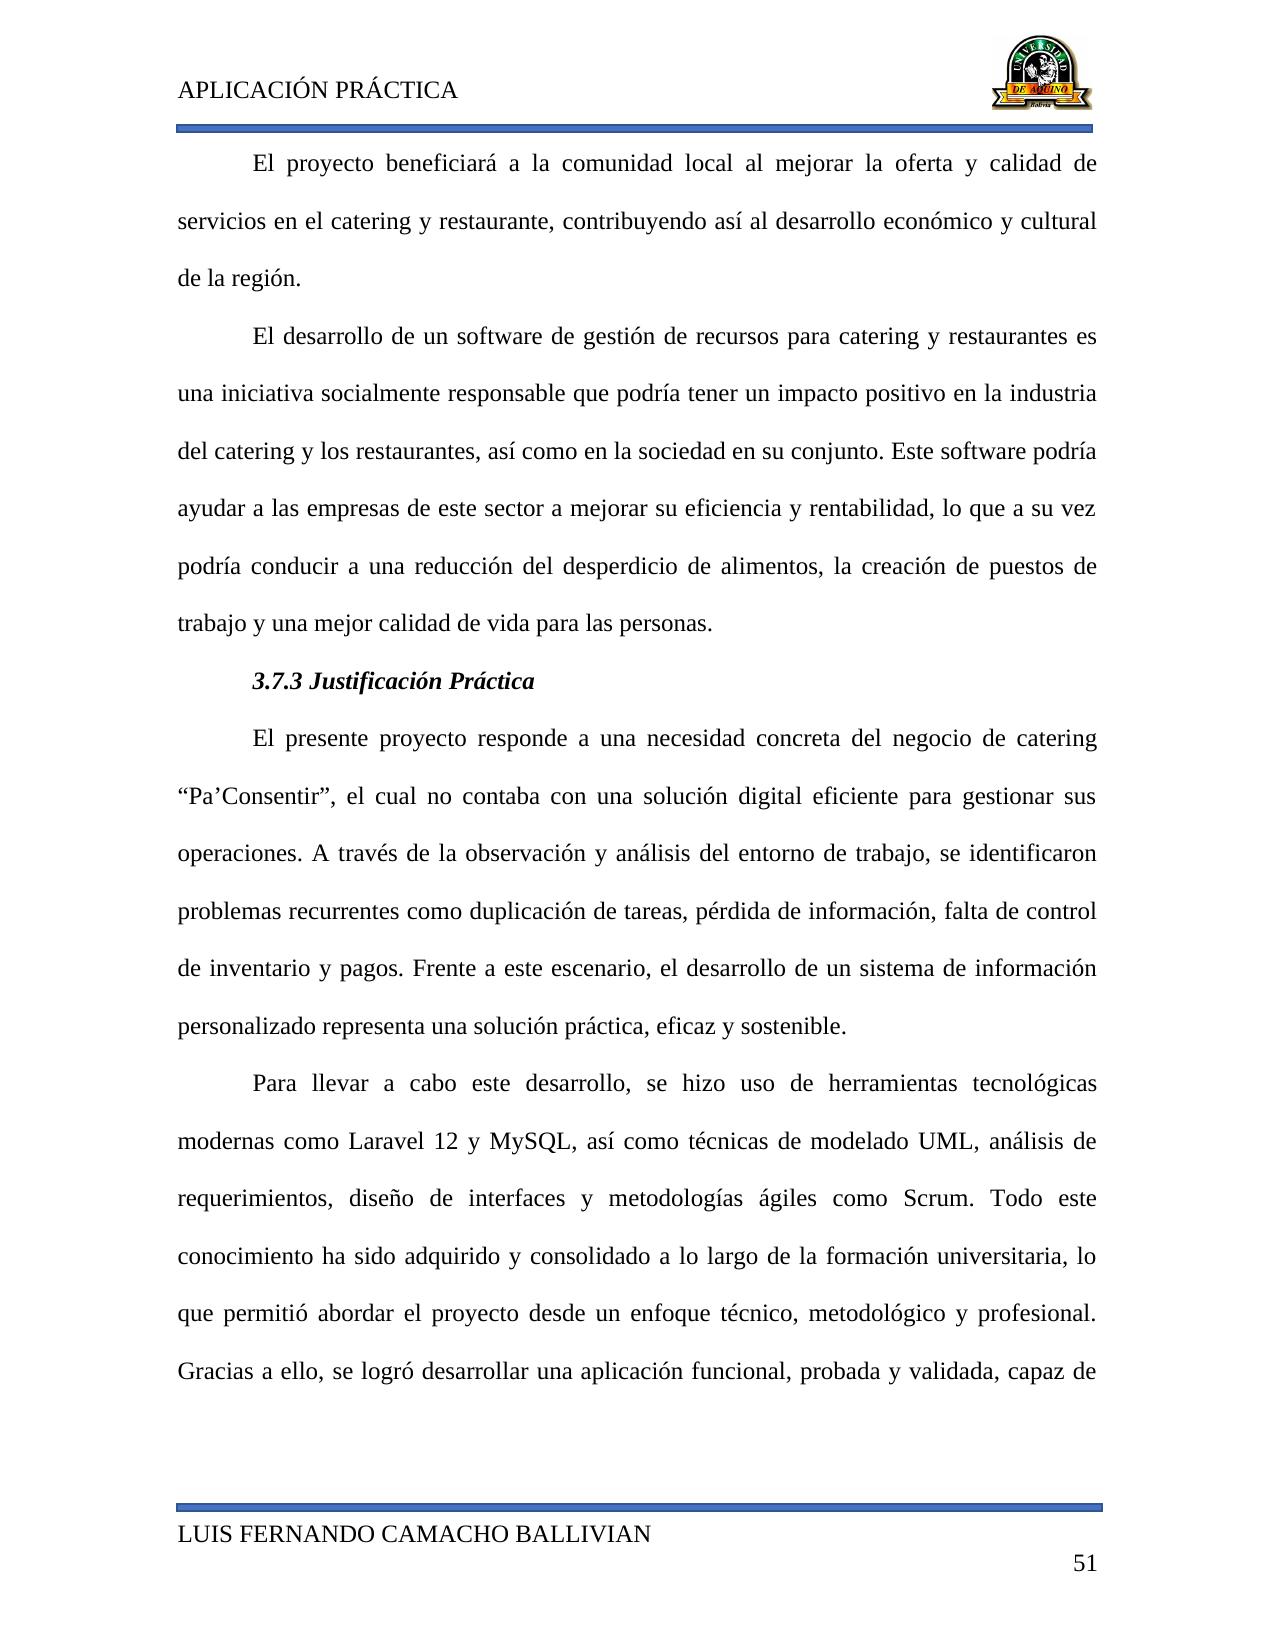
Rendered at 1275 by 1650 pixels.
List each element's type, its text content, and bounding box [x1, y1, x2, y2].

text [177, 1068, 1098, 1384]
text El desarrollo de un software de gestión de recursos para catering y restaurantes es una iniciativa socialmente responsable que podría tener un impacto positivo en la industria del catering y los restaurantes, así como en la sociedad en su conjunto. Este software podría ayudar a las empresas de este sector a mejorar su eficiencia y rentabilidad, lo que a su vez podría conducir a una reducción del desperdicio de alimentos, la creación de puestos de trabajo y una mejor calidad de vida para las personas. [177, 321, 1098, 637]
text El presente proyecto responde a una necesidad concreta del negocio de catering “Pa’Consentir”, el cual no contaba con una solución digital eficiente para gestionar sus operaciones. A través de la observación y análisis del entorno de trabajo, se identificaron problemas recurrentes como duplicación de tareas, pérdida de información, falta de control de inventario y pagos. Frente a este escenario, el desarrollo de un sistema de información personalizado representa una solución práctica, eficaz y sostenible. [177, 723, 1098, 1039]
text El proyecto beneficiará a la comunidad local al mejorar la oferta y calidad de servicios en el catering y restaurante, contribuyendo así al desarrollo económico y cultural de la región. [177, 148, 1098, 292]
picture [992, 35, 1093, 110]
subtitle 3.7.3 Justificación Práctica [177, 666, 1098, 694]
